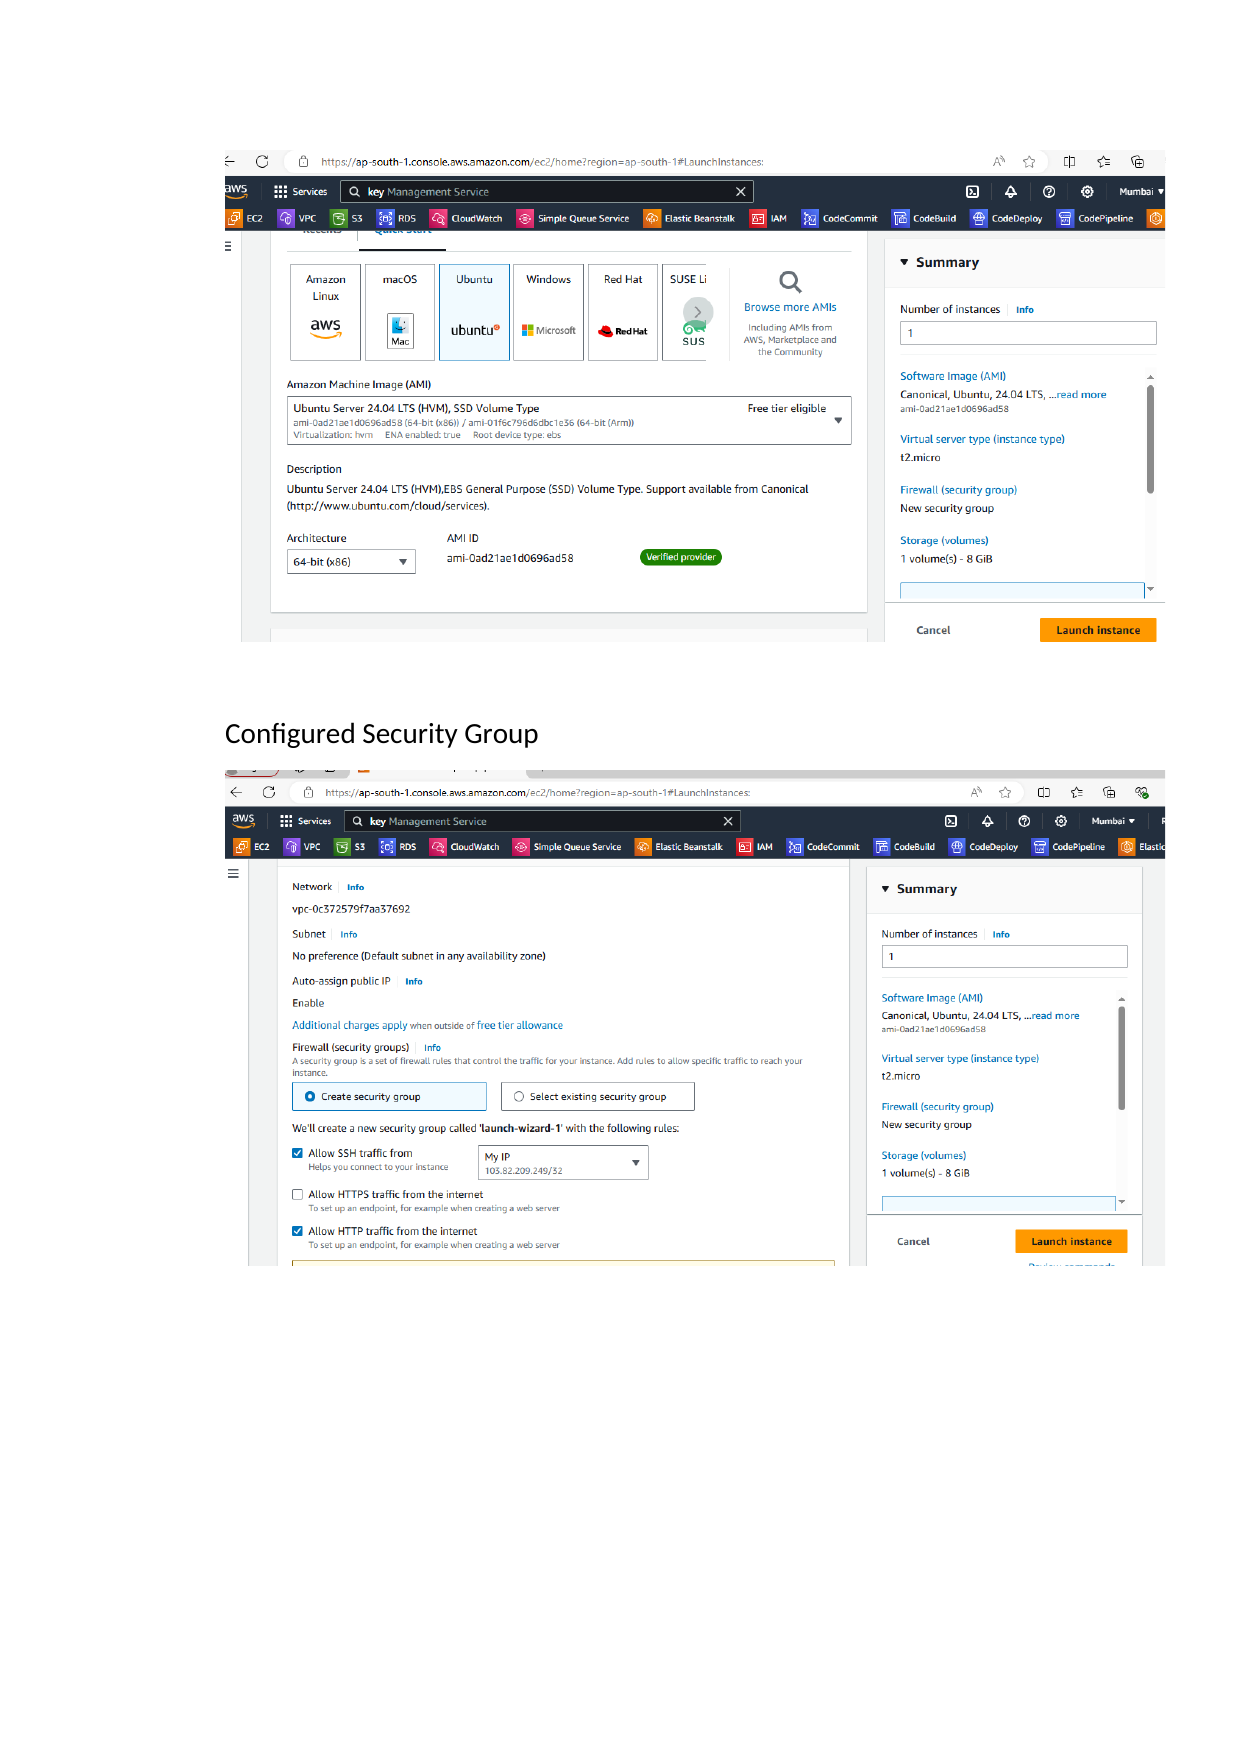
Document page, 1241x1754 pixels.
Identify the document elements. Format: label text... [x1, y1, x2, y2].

picture [225, 150, 1166, 642]
picture [225, 770, 1166, 1266]
text Configured Security Group [225, 715, 1090, 751]
